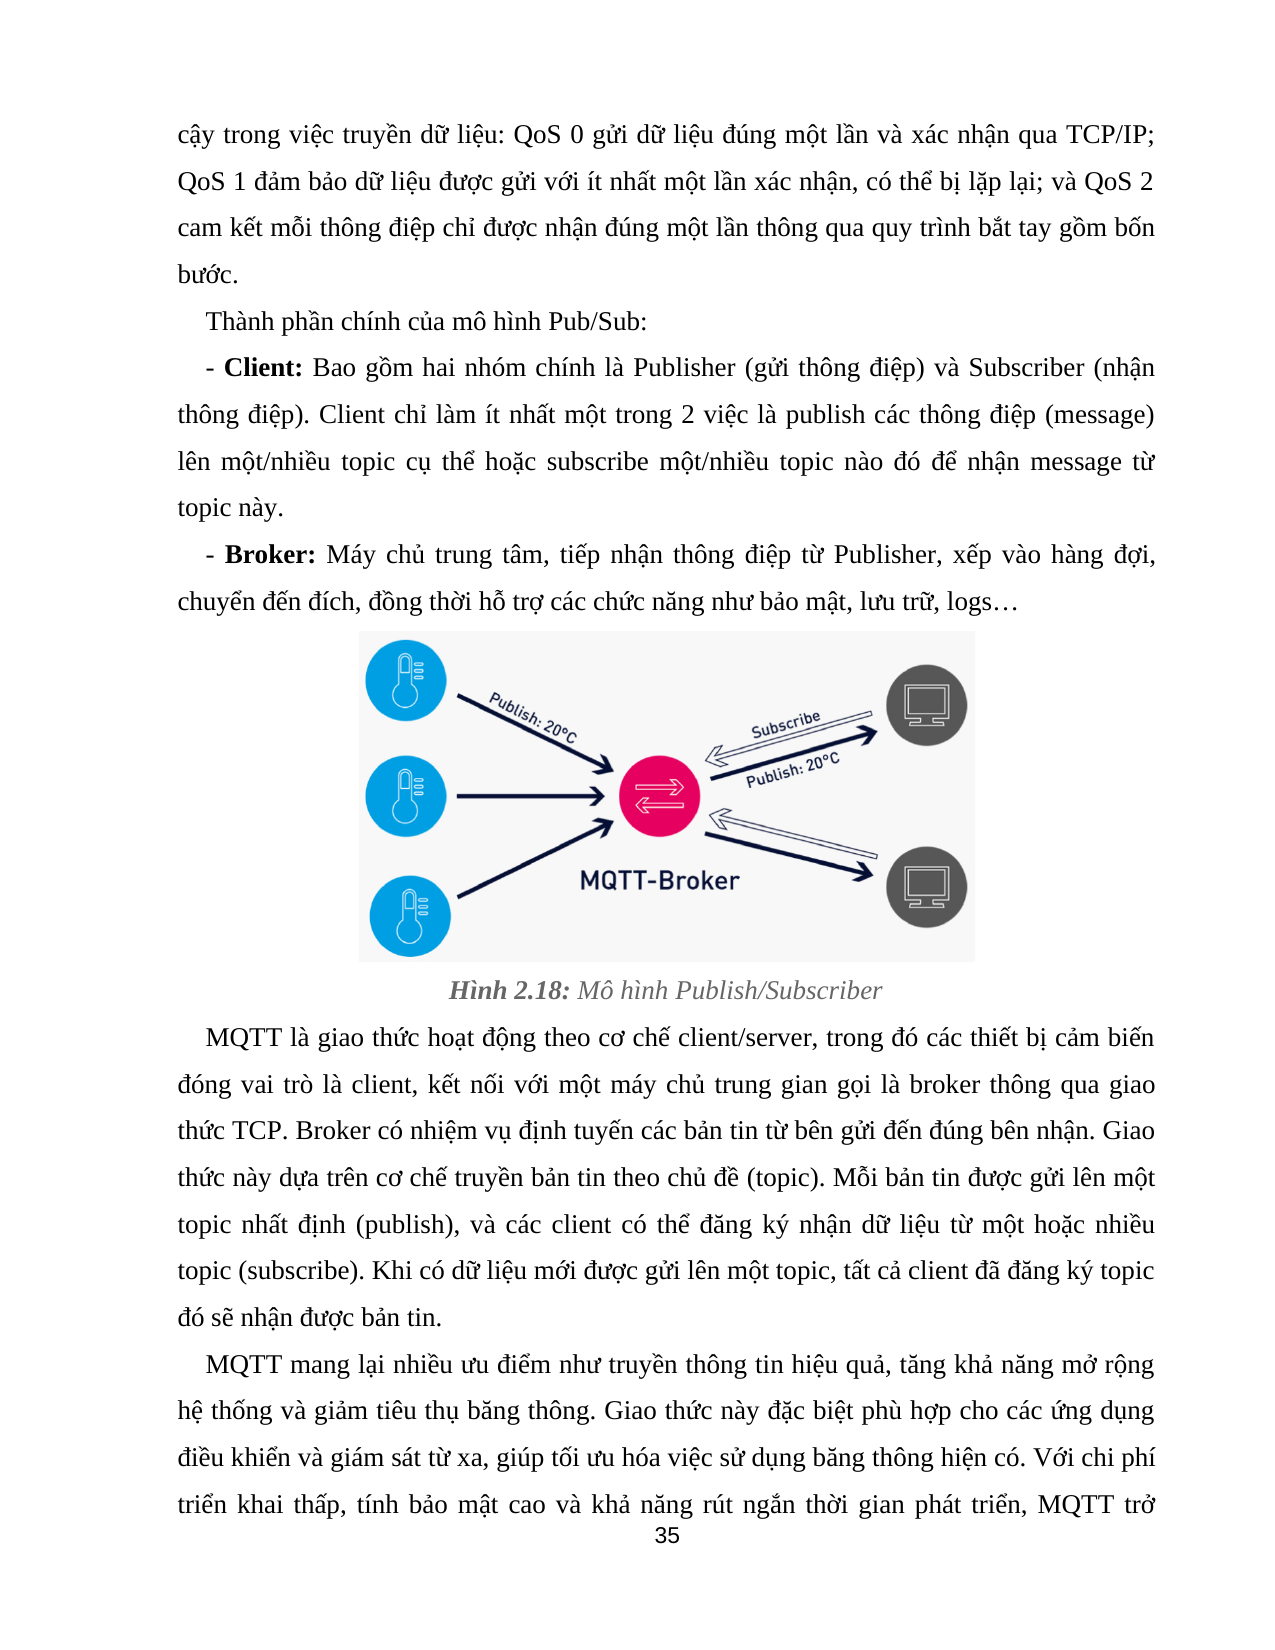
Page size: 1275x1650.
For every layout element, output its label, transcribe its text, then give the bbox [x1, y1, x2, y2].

subtitle Hình 2.18: Mô hình Publish/Subscriber [177, 974, 1157, 1006]
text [177, 1348, 1157, 1519]
text - Broker: Máy chủ trung tâm, tiếp nhận thông điệp từ Publisher, xếp vào hàng đợi, chuyển đến đích, đồng thời hỗ trợ các chức năng như bảo mật, lưu trữ, logs… [177, 538, 1157, 616]
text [177, 118, 1157, 289]
text Thành phần chính của mô hình Pub/Sub: [177, 305, 1157, 336]
picture [358, 631, 976, 962]
text - Client: Bao gồm hai nhóm chính là Publisher (gửi thông điệp) và Subscriber (nhận thông điệp). Client chỉ làm ít nhất một trong 2 việc là publish các thông điệp (message) lên một/nhiều topic cụ thể hoặc subscribe một/nhiều topic nào đó để nhận message từ topic này. [177, 351, 1157, 523]
text MQTT là giao thức hoạt động theo cơ chế client/server, trong đó các thiết bị cảm biến đóng vai trò là client, kết nối với một máy chủ trung gian gọi là broker thông qua giao thức TCP. Broker có nhiệm vụ định tuyến các bản tin từ bên gửi đến đúng bên nhận. Giao thức này dựa trên cơ chế truyền bản tin theo chủ đề (topic). Mỗi bản tin được gửi lên một topic nhất định (publish), và các client có thể đăng ký nhận dữ liệu từ một hoặc nhiều topic (subscribe). Khi có dữ liệu mới được gửi lên một topic, tất cả client đã đăng ký topic đó sẽ nhận được bản tin. [177, 1021, 1157, 1332]
